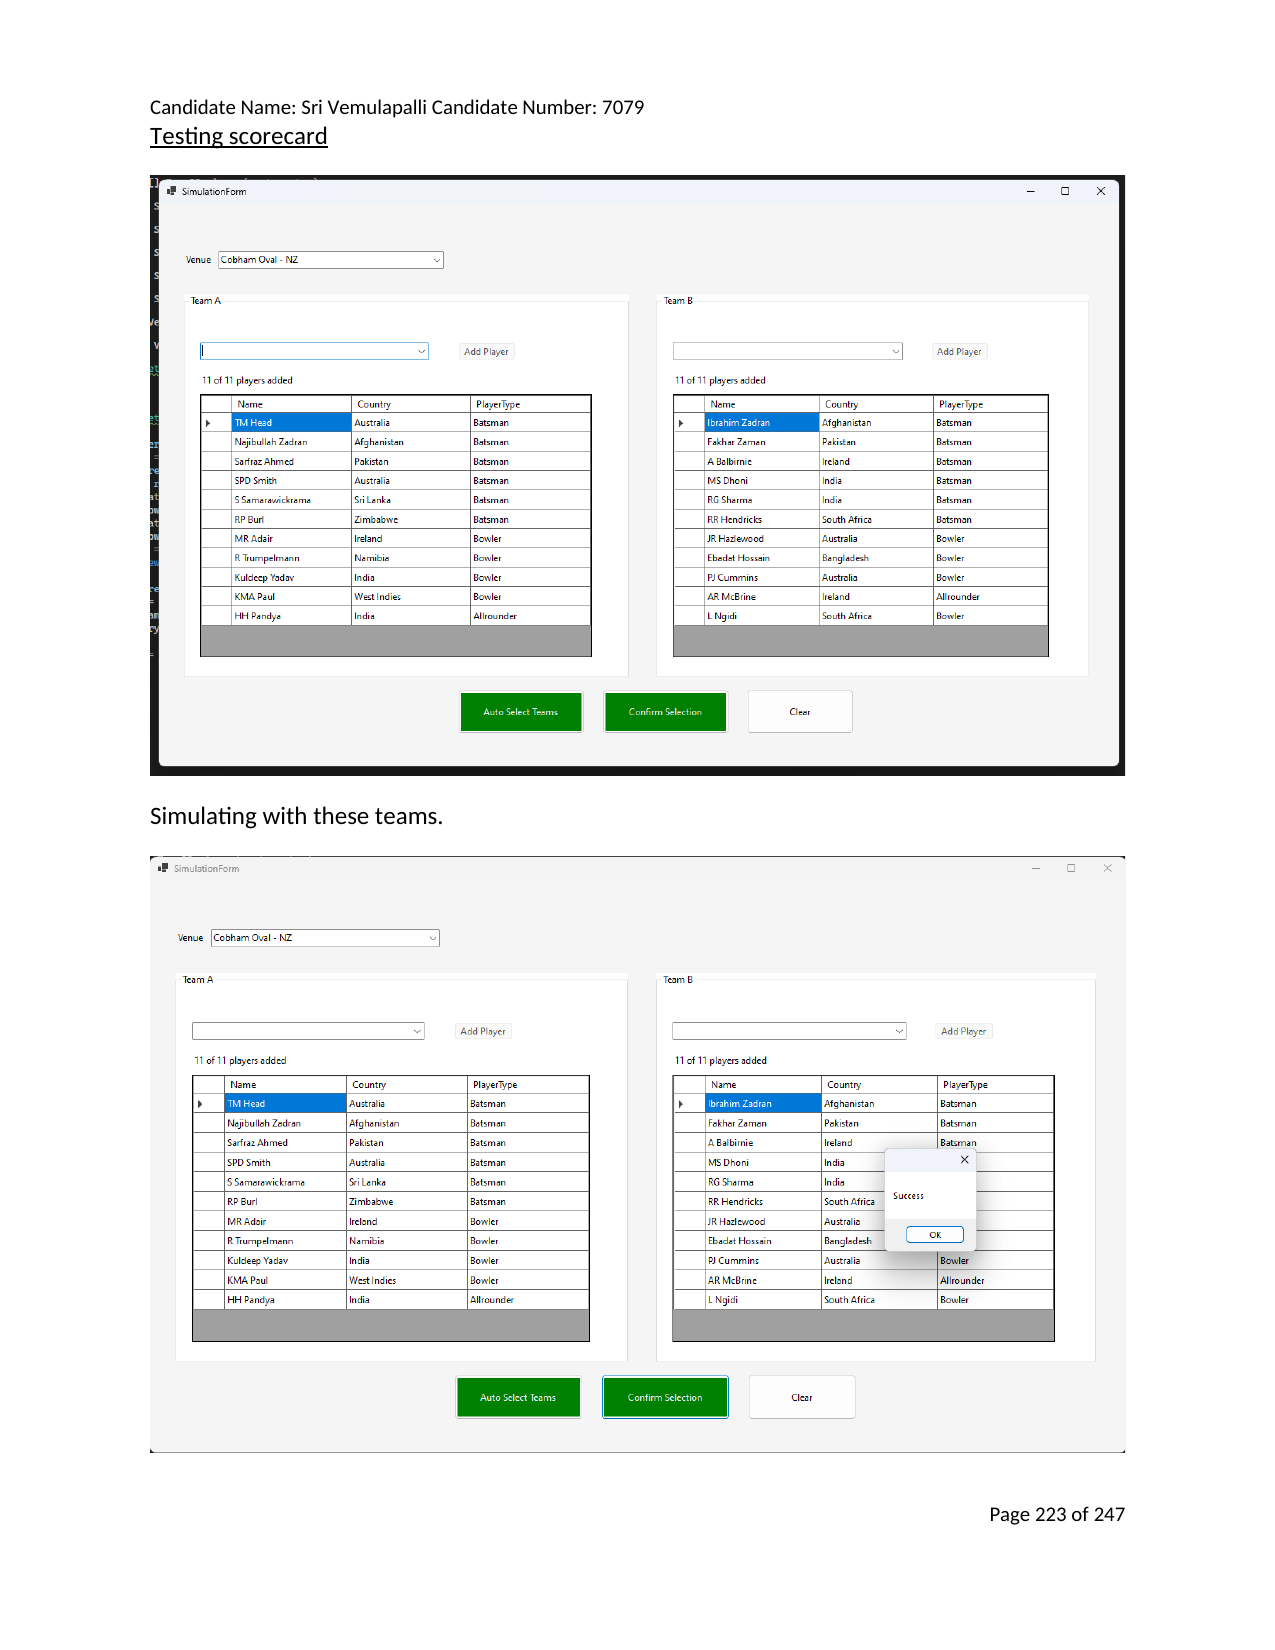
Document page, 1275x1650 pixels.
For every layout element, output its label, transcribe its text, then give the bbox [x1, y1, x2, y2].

picture [150, 175, 1125, 776]
picture [150, 856, 1125, 1453]
text Simulating with these teams. [150, 800, 1125, 831]
text Testing scorecard [150, 120, 1125, 151]
